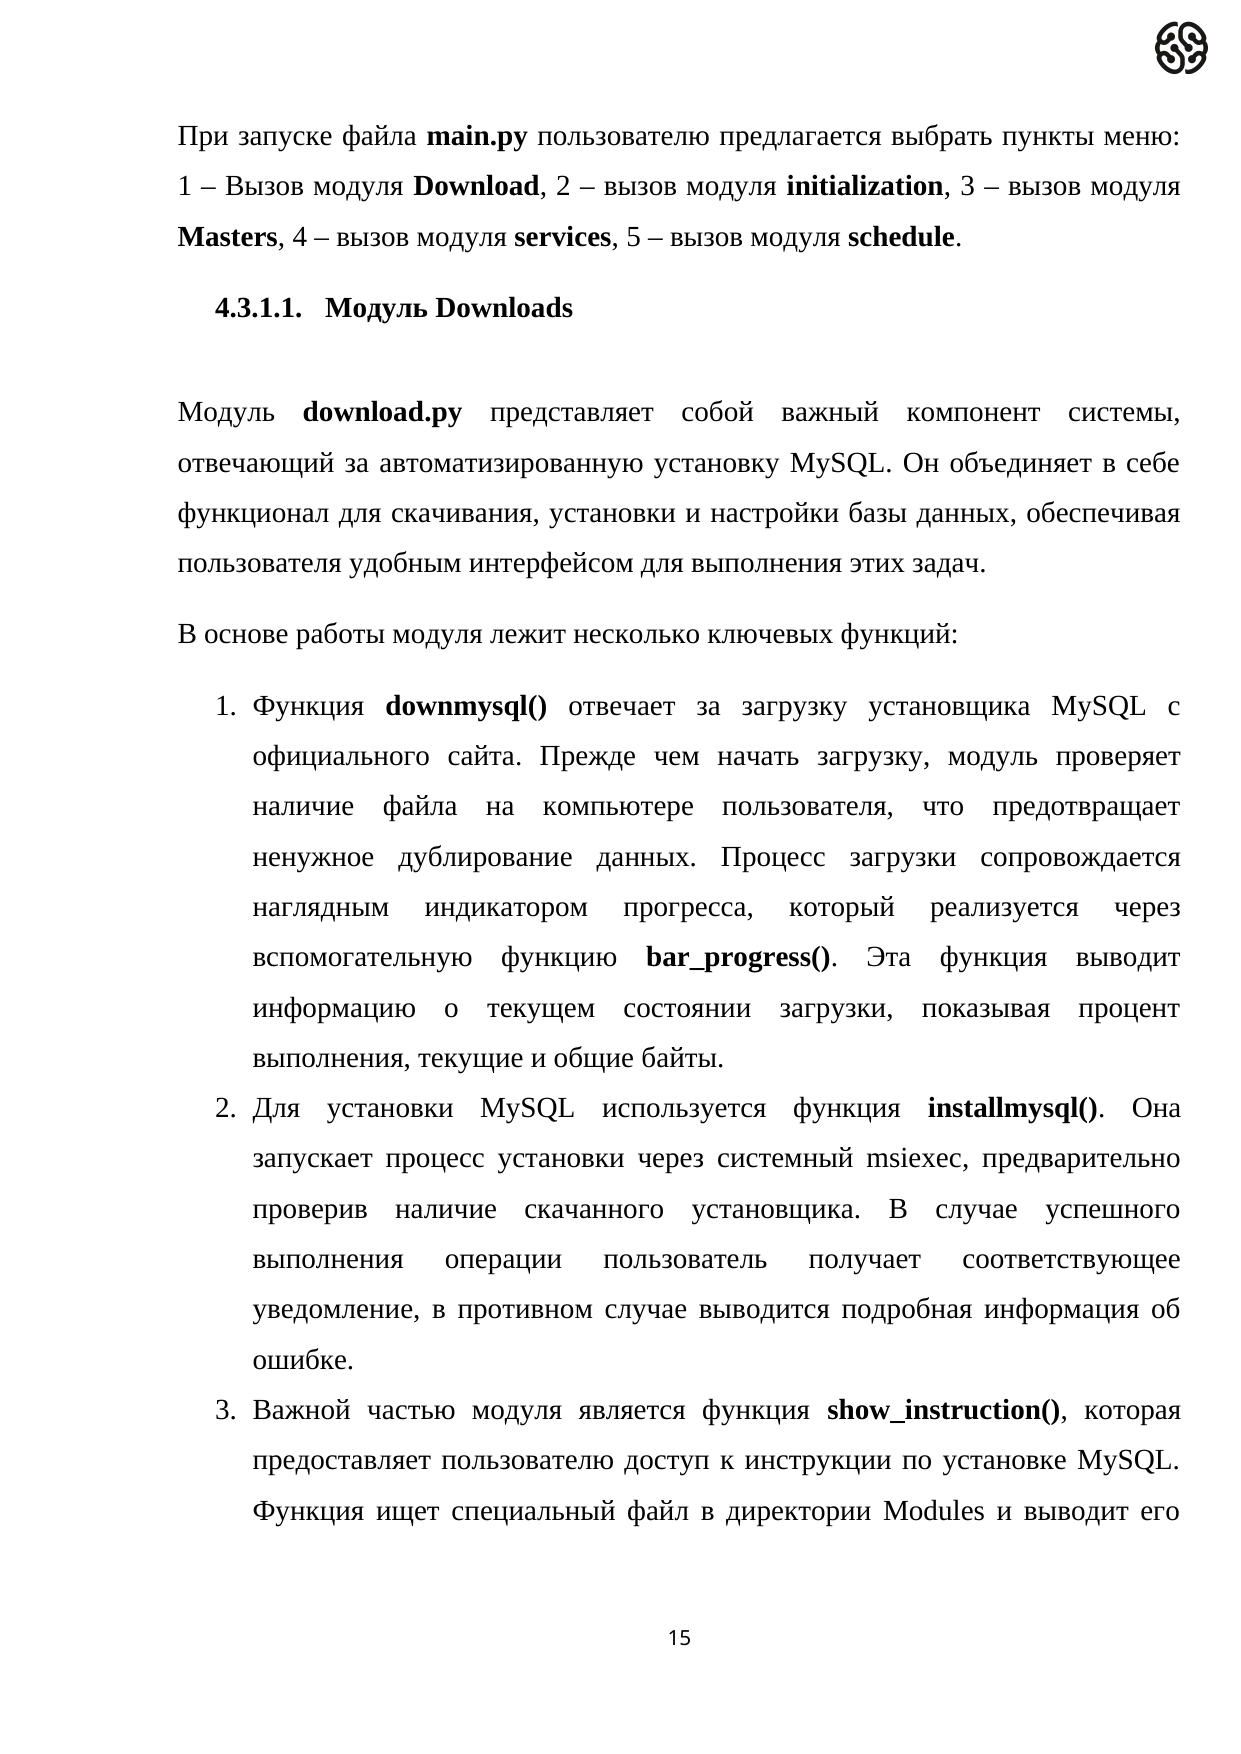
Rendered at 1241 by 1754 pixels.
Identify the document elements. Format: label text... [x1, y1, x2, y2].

list Для установки MySQL используется функция installmysql(). Она запускает процесс установки через системный msiexec, предварительно проверив наличие скачанного установщика. В случае успешного выполнения операции пользователь получает соответствующее уведомление, в противном случае выводится подробная информация об ошибке. [215, 1090, 1181, 1375]
picture [1155, 21, 1208, 75]
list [215, 1392, 1181, 1526]
list Функция downmysql() отвечает за загрузку установщика MySQL с официального сайта. Прежде чем начать загрузку, модуль проверяет наличие файла на компьютере пользователя, что предотвращает ненужное дублирование данных. Процесс загрузки сопровождается наглядным индикатором прогресса, который реализуется через вспомогательную функцию bar_progress(). Эта функция выводит информацию о текущем состоянии загрузки, показывая процент выполнения, текущие и общие байты. [215, 688, 1181, 1073]
subtitle Модуль Downloads [215, 290, 1181, 323]
text Модуль download.py представляет собой важный компонент системы, отвечающий за автоматизированную установку MySQL. Он объединяет в себе функционал для скачивания, установки и настройки базы данных, обеспечивая пользователя удобным интерфейсом для выполнения этих задач. [177, 394, 1181, 579]
text При запуске файла main.py пользователю предлагается выбрать пункты меню: 1 – Вызов модуля Download, 2 – вызов модуля initialization, 3 – вызов модуля Masters, 4 – вызов модуля services, 5 – вызов модуля schedule. [177, 118, 1181, 252]
text В основе работы модуля лежит несколько ключевых функций: [177, 617, 1181, 650]
